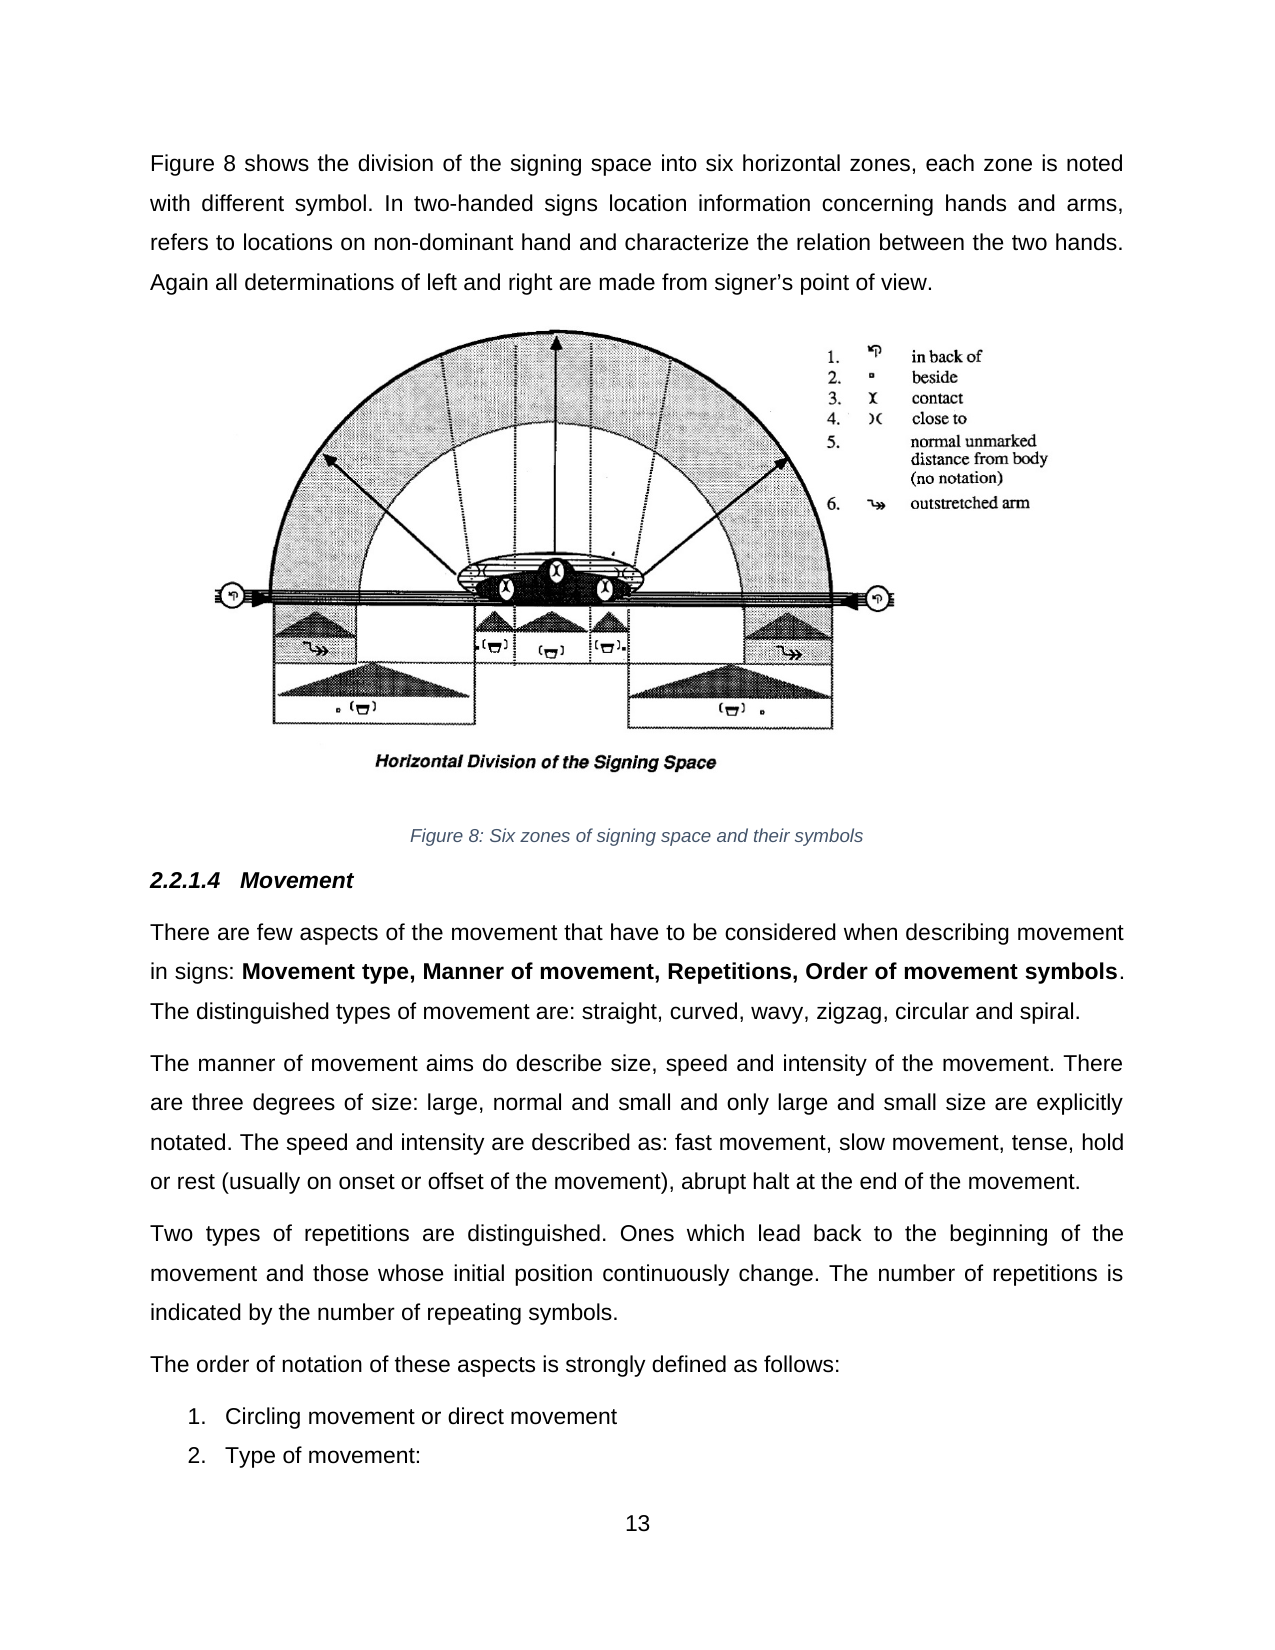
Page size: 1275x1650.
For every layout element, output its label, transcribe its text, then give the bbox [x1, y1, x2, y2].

subtitle Movement [150, 867, 1125, 893]
list Circling movement or direct movement [187, 1403, 1125, 1429]
text The manner of movement aims do describe size, speed and intensity of the movement. There are three degrees of size: large, normal and small and only large and small size are explicitly notated. The speed and intensity are described as: fast movement, slow movement, tense, hold or rest (usually on onset or offset of the movement), abrupt halt at the end of the movement. [150, 1050, 1125, 1194]
text The order of notation of these aspects is strongly defined as follows: [150, 1351, 1125, 1377]
text There are few aspects of the movement that have to be considered when describing movement in signs: Movement type, Manner of movement, Repetitions, Order of movement symbols. The distinguished types of movement are: straight, curved, wavy, zigzag, circular and spiral. [150, 919, 1125, 1024]
text Figure 8 shows the division of the signing space into six horizontal zones, each zone is noted with different symbol. In two-handed signs location information concerning hands and arms, refers to locations on non-dominant hand and characterize the relation between the two hands. Again all determinations of left and right are made from signer’s point of view. [150, 150, 1125, 295]
text Two types of repetitions are distinguished. Ones which lead back to the beginning of the movement and those whose initial position continuously change. The number of repetitions is indicated by the number of repeating symbols. [150, 1220, 1125, 1325]
list Type of movement: [187, 1442, 1125, 1469]
picture [211, 320, 1064, 799]
